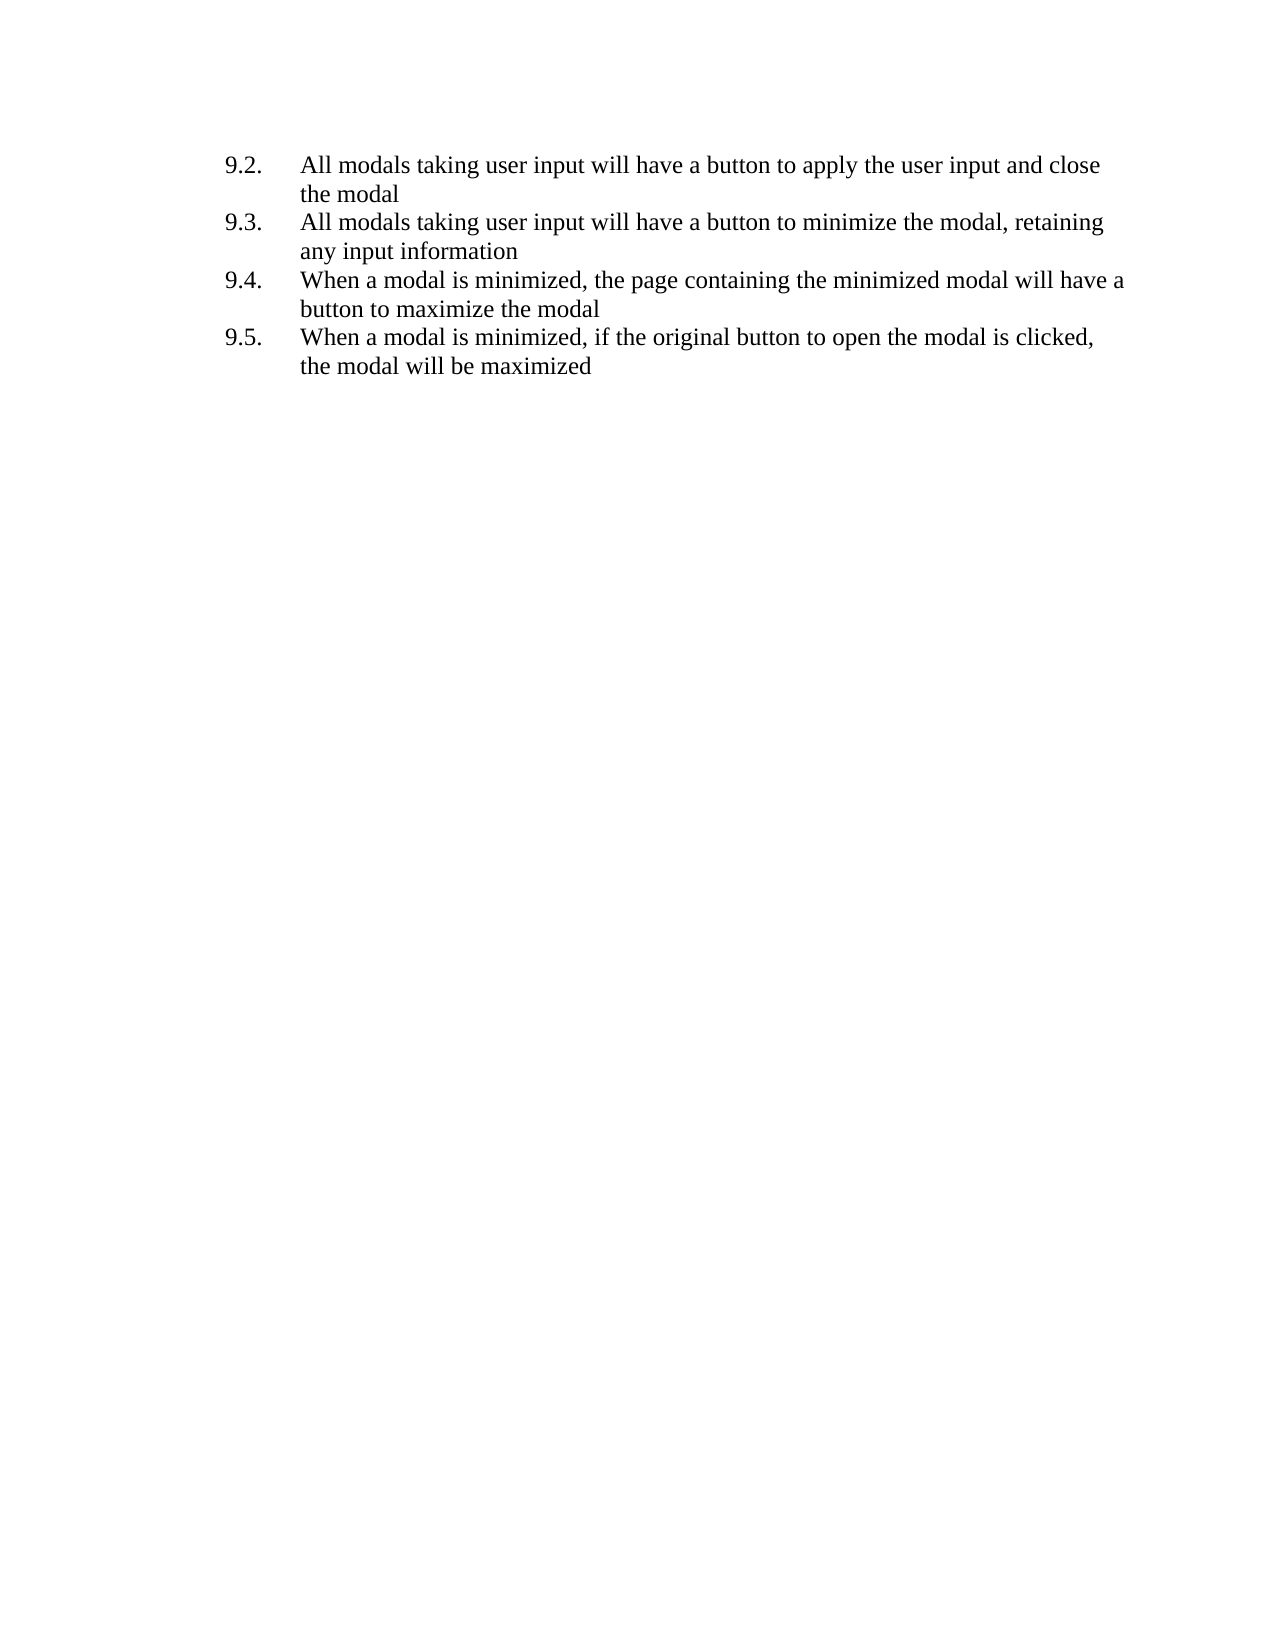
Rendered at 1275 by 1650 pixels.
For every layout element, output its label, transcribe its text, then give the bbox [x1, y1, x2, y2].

list All modals taking user input will have a button to minimize the modal, retaining any input information [262, 207, 1125, 265]
list All modals taking user input will have a button to apply the user input and close the modal [262, 150, 1125, 207]
list When a modal is minimized, if the original button to open the modal is clicked, the modal will be maximized [262, 322, 1125, 380]
list When a modal is minimized, the page containing the minimized modal will have a button to maximize the modal [262, 265, 1125, 322]
